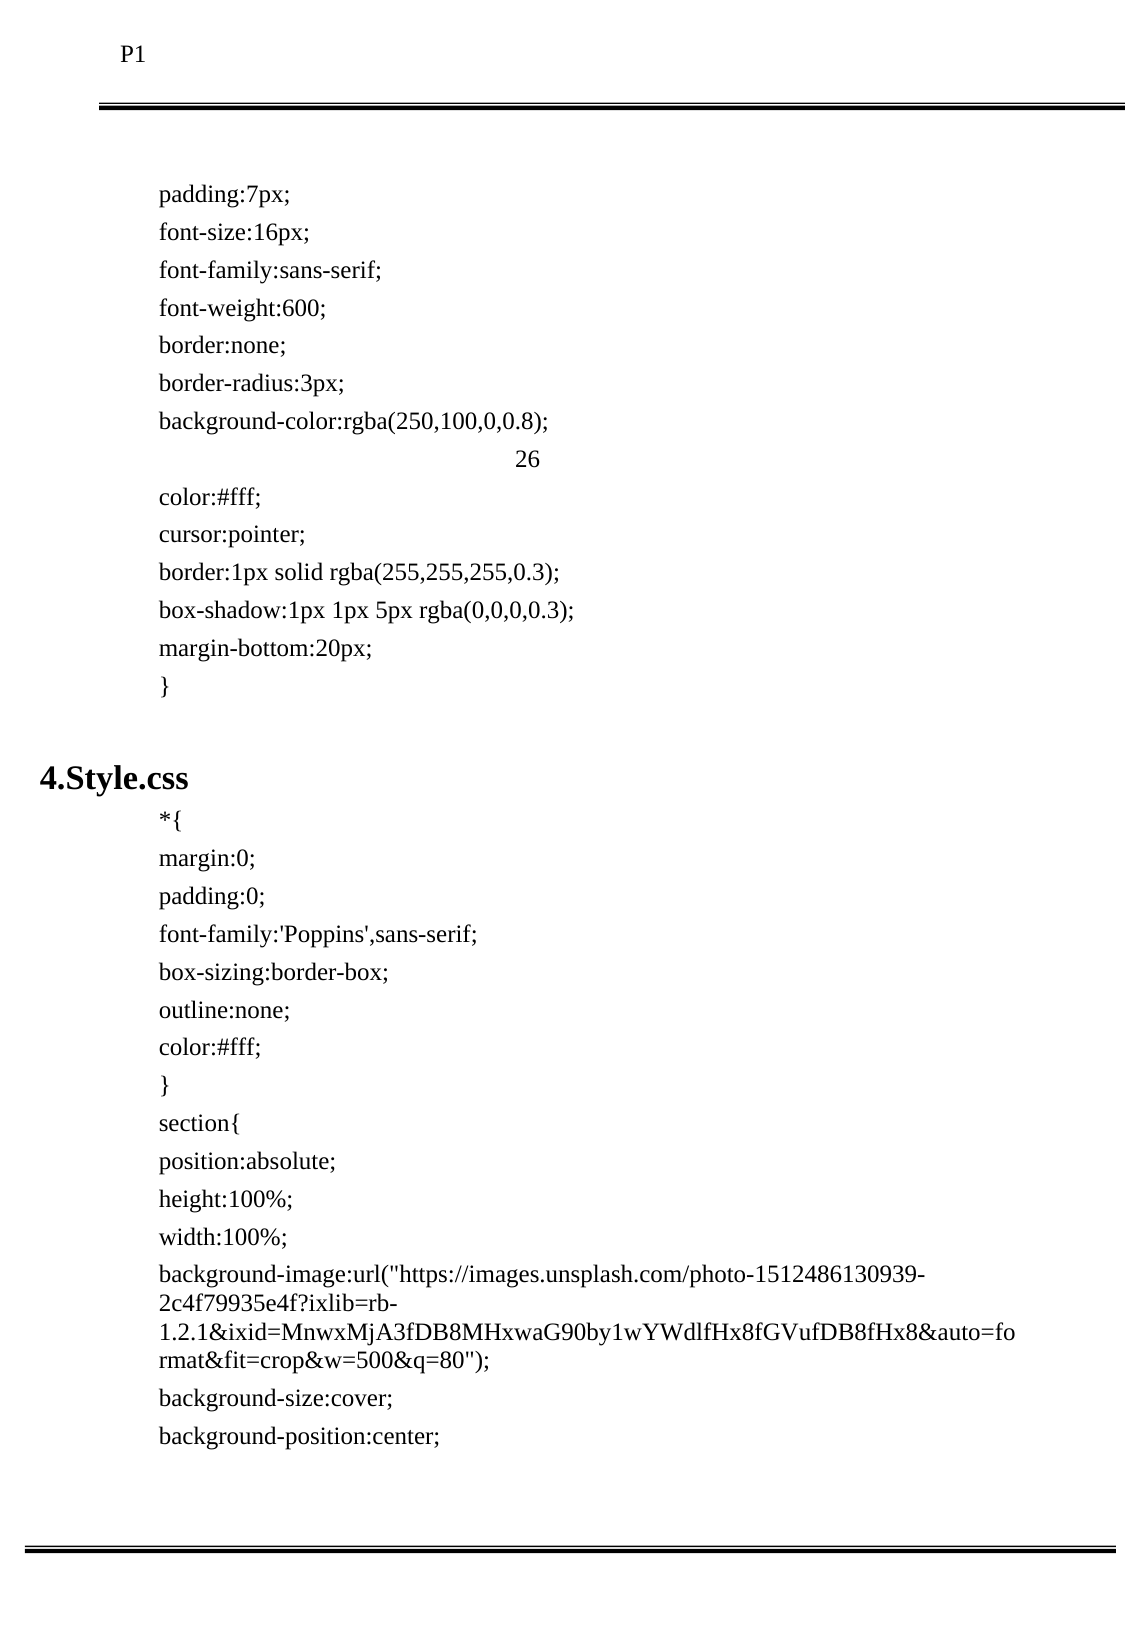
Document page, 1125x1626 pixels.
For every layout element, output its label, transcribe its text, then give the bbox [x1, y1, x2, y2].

subtitle background-position:center; [158, 1421, 1019, 1450]
subtitle background-size:cover; [158, 1383, 1019, 1412]
subtitle box-shadow:1px 1px 5px rgba(0,0,0,0.3); [158, 595, 1019, 624]
subtitle section{ [158, 1108, 1019, 1137]
subtitle color:#fff; [158, 1032, 1019, 1061]
subtitle background-color:rgba(250,100,0,0.8); [158, 406, 1019, 435]
subtitle background-image:url("https://images.unsplash.com/photo-1512486130939-2c4f79935e4f?ixlib=rb-1.2.1&ixid=MnwxMjA3fDB8MHxwaG90by1wYWdlfHx8fGVufDB8fHx8&auto=format&fit=crop&w=500&q=80"); [158, 1259, 1019, 1374]
subtitle padding:7px; [158, 179, 1019, 208]
subtitle border-radius:3px; [158, 368, 1019, 397]
subtitle color:#fff; [158, 482, 1019, 510]
subtitle cursor:pointer; [158, 519, 1019, 548]
subtitle *{ [158, 806, 1019, 834]
subtitle height:100%; [158, 1184, 1019, 1212]
subtitle border:none; [158, 330, 1019, 359]
subtitle } [158, 671, 1019, 699]
subtitle margin-bottom:20px; [158, 633, 1019, 662]
subtitle position:absolute; [158, 1146, 1019, 1175]
subtitle } [158, 1070, 1019, 1099]
subtitle border:1px solid rgba(255,255,255,0.3); [158, 557, 1019, 586]
subtitle 26 [158, 444, 1019, 473]
subtitle font-family:'Poppins',sans-serif; [158, 919, 1019, 948]
subtitle width:100%; [158, 1222, 1019, 1250]
subtitle margin:0; [158, 843, 1019, 872]
subtitle font-weight:600; [158, 293, 1019, 321]
subtitle font-family:sans-serif; [158, 255, 1019, 283]
subtitle padding:0; [158, 881, 1019, 910]
subtitle outline:none; [158, 995, 1019, 1023]
subtitle 4.Style.css [39, 757, 1019, 797]
subtitle box-sizing:border-box; [158, 957, 1019, 986]
subtitle font-size:16px; [158, 217, 1019, 246]
